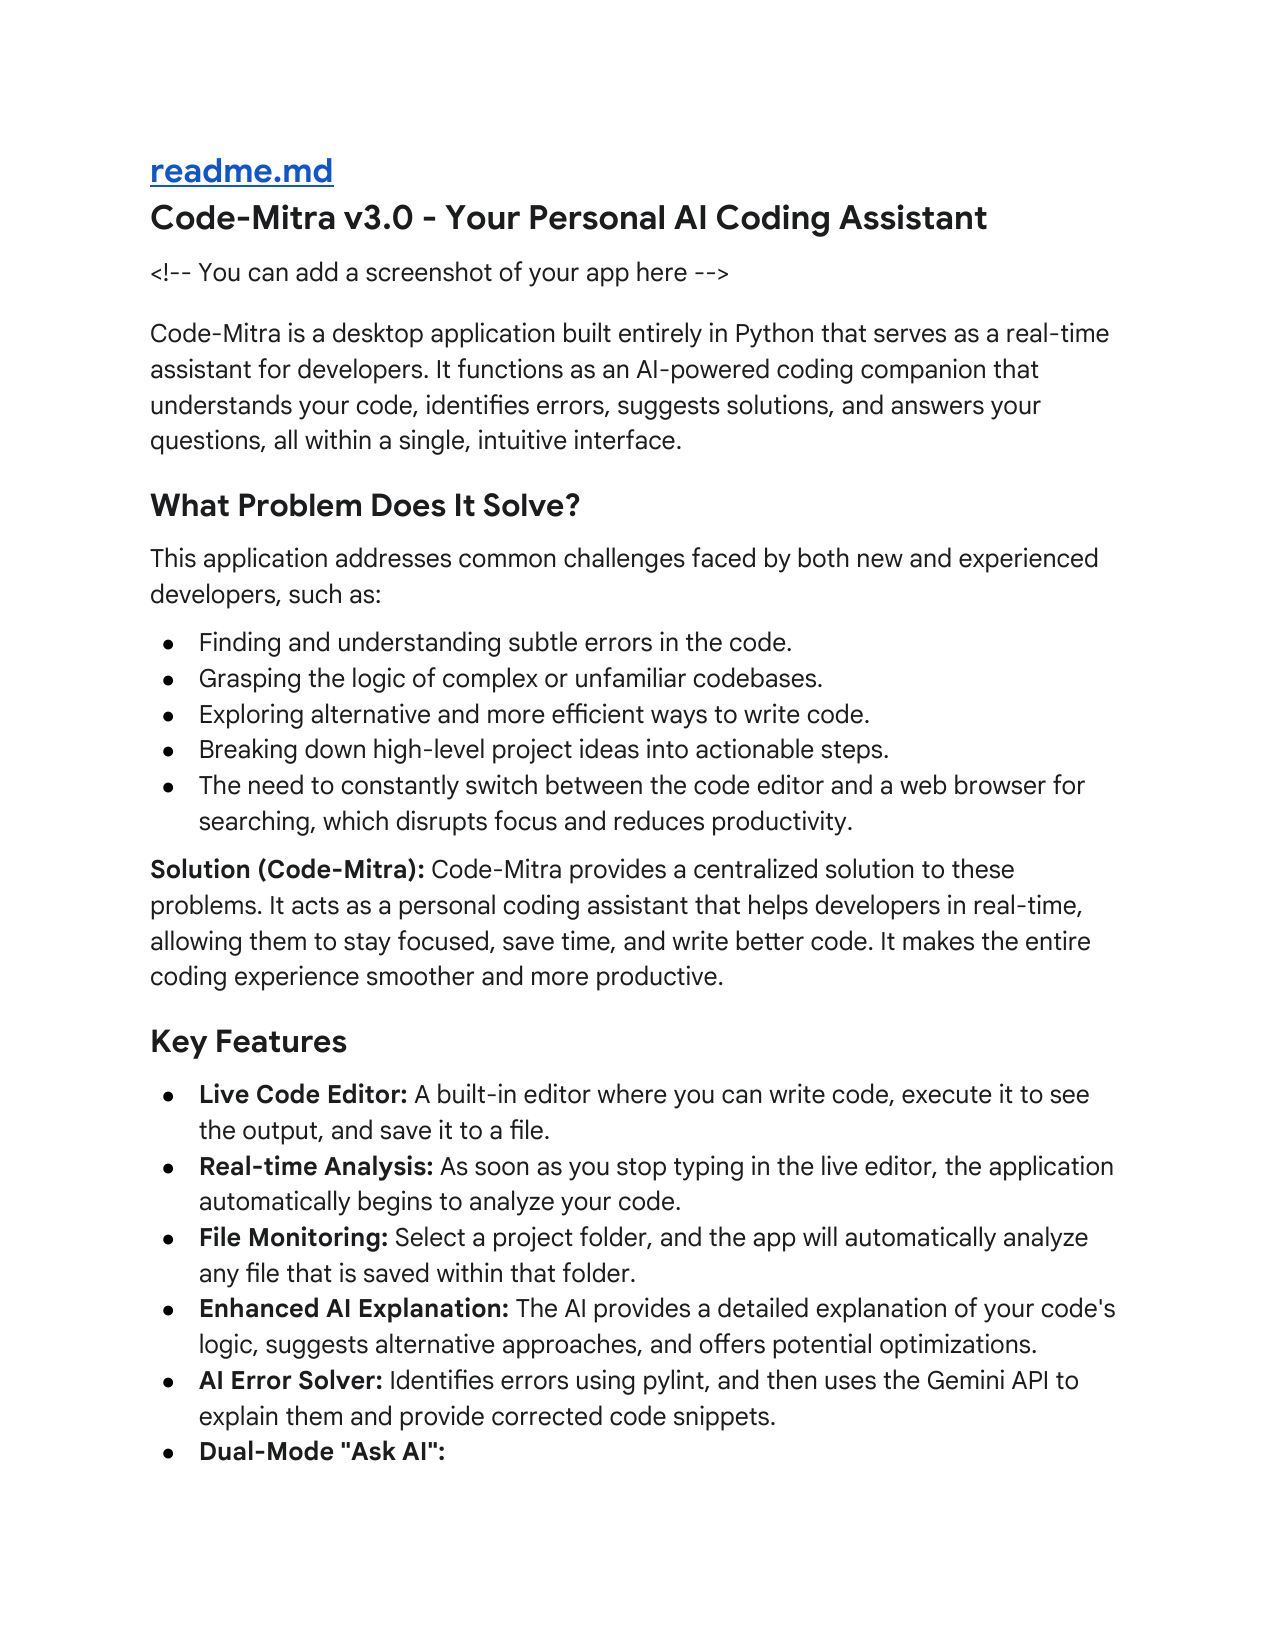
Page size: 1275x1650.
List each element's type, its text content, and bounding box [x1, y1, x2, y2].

list Dual-Mode "Ask AI": [161, 1437, 1125, 1468]
text Code-Mitra is a desktop application built entirely in Python that serves as a real-time assistant for developers. It functions as an AI-powered coding companion that understands your code, identifies errors, suggests solutions, and answers your questions, all within a single, intuitive interface. [150, 318, 1125, 457]
text Solution (Code-Mitra): Code-Mitra provides a centralized solution to these problems. It acts as a personal coding assistant that helps developers in real-time, allowing them to stay focused, save time, and write better code. It makes the entire coding experience smoother and more productive. [150, 854, 1125, 993]
list File Monitoring: Select a project folder, and the app will automatically analyze any file that is saved within that folder. [161, 1222, 1125, 1289]
subtitle readme.md Code-Mitra v3.0 - Your Personal AI Coding Assistant [150, 150, 1125, 239]
list Breaking down high-level project ideas into actionable steps. [161, 734, 1125, 766]
list Finding and understanding subtle errors in the code. [161, 627, 1125, 659]
list Live Code Editor: A built-in editor where you can write code, execute it to see the output, and save it to a file. [161, 1079, 1125, 1146]
list The need to constantly switch between the code editor and a web browser for searching, which disrupts focus and reduces productivity. [161, 770, 1125, 837]
list Grasping the logic of complex or unfamiliar codebases. [161, 663, 1125, 694]
list Exploring alternative and more efficient ways to write code. [161, 699, 1125, 730]
text <!-- You can add a screenshot of your app here --> [150, 258, 1125, 289]
subtitle Key Features [150, 1022, 1125, 1061]
list AI Error Solver: Identifies errors using pylint, and then uses the Gemini API to explain them and provide corrected code snippets. [161, 1365, 1125, 1432]
text This application addresses common challenges faced by both new and experienced developers, such as: [150, 543, 1125, 611]
list Enhanced AI Explanation: The AI provides a detailed explanation of your code's logic, suggests alternative approaches, and offers potential optimizations. [161, 1294, 1125, 1361]
subtitle What Problem Does It Solve? [150, 486, 1125, 526]
list Real-time Analysis: As soon as you stop typing in the live editor, the application automatically begins to analyze your code. [161, 1151, 1125, 1218]
